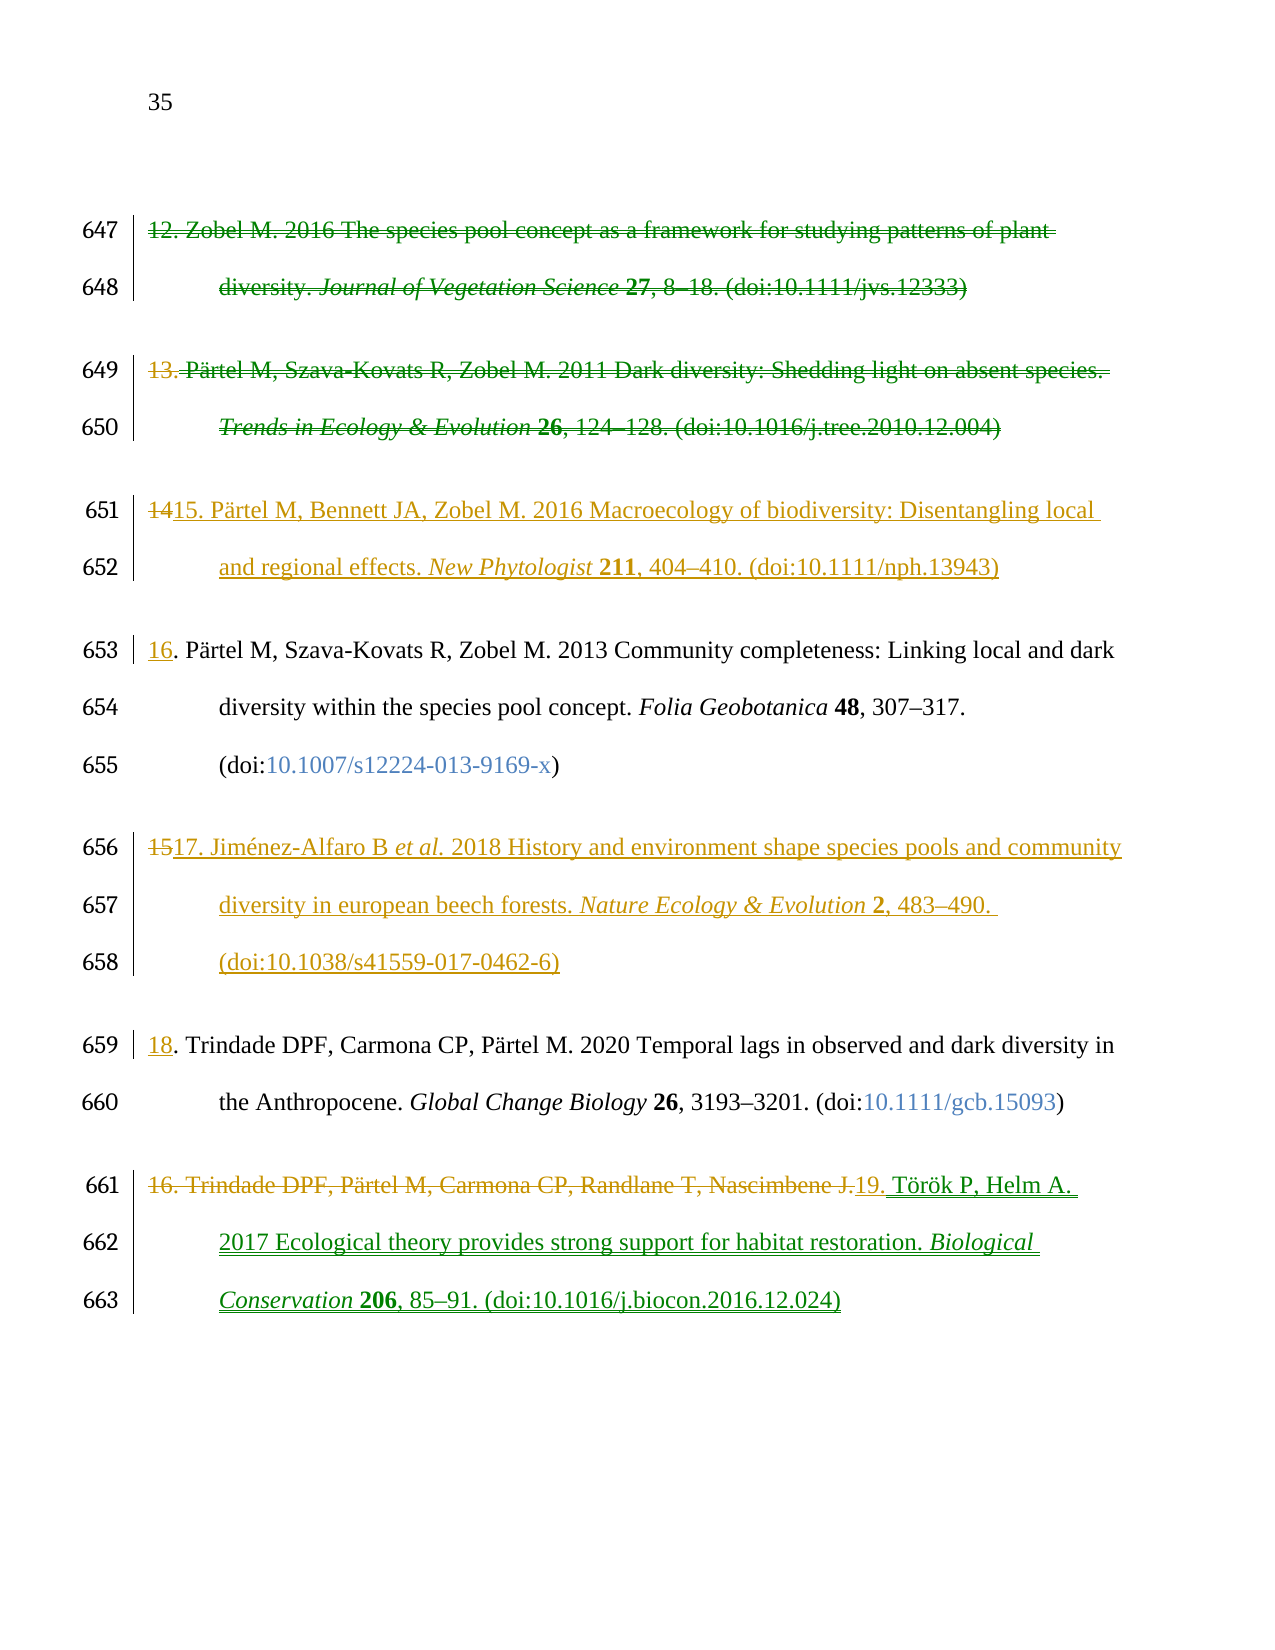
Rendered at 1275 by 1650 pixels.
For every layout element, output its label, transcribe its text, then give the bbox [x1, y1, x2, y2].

text . Pärtel M, Szava-Kovats R, Zobel M. 2013 Community completeness: Linking local and dark diversity within the species pool concept. Folia Geobotanica 48, 307–317. (doi:10.1007/s12224-013-9169-x) [148, 635, 1127, 779]
text . Trindade DPF, Carmona CP, Pärtel M. 2020 Temporal lags in observed and dark diversity in the Anthropocene. Global Change Biology 26, 3193–3201. (doi:10.1111/gcb.15093) [148, 1030, 1127, 1116]
